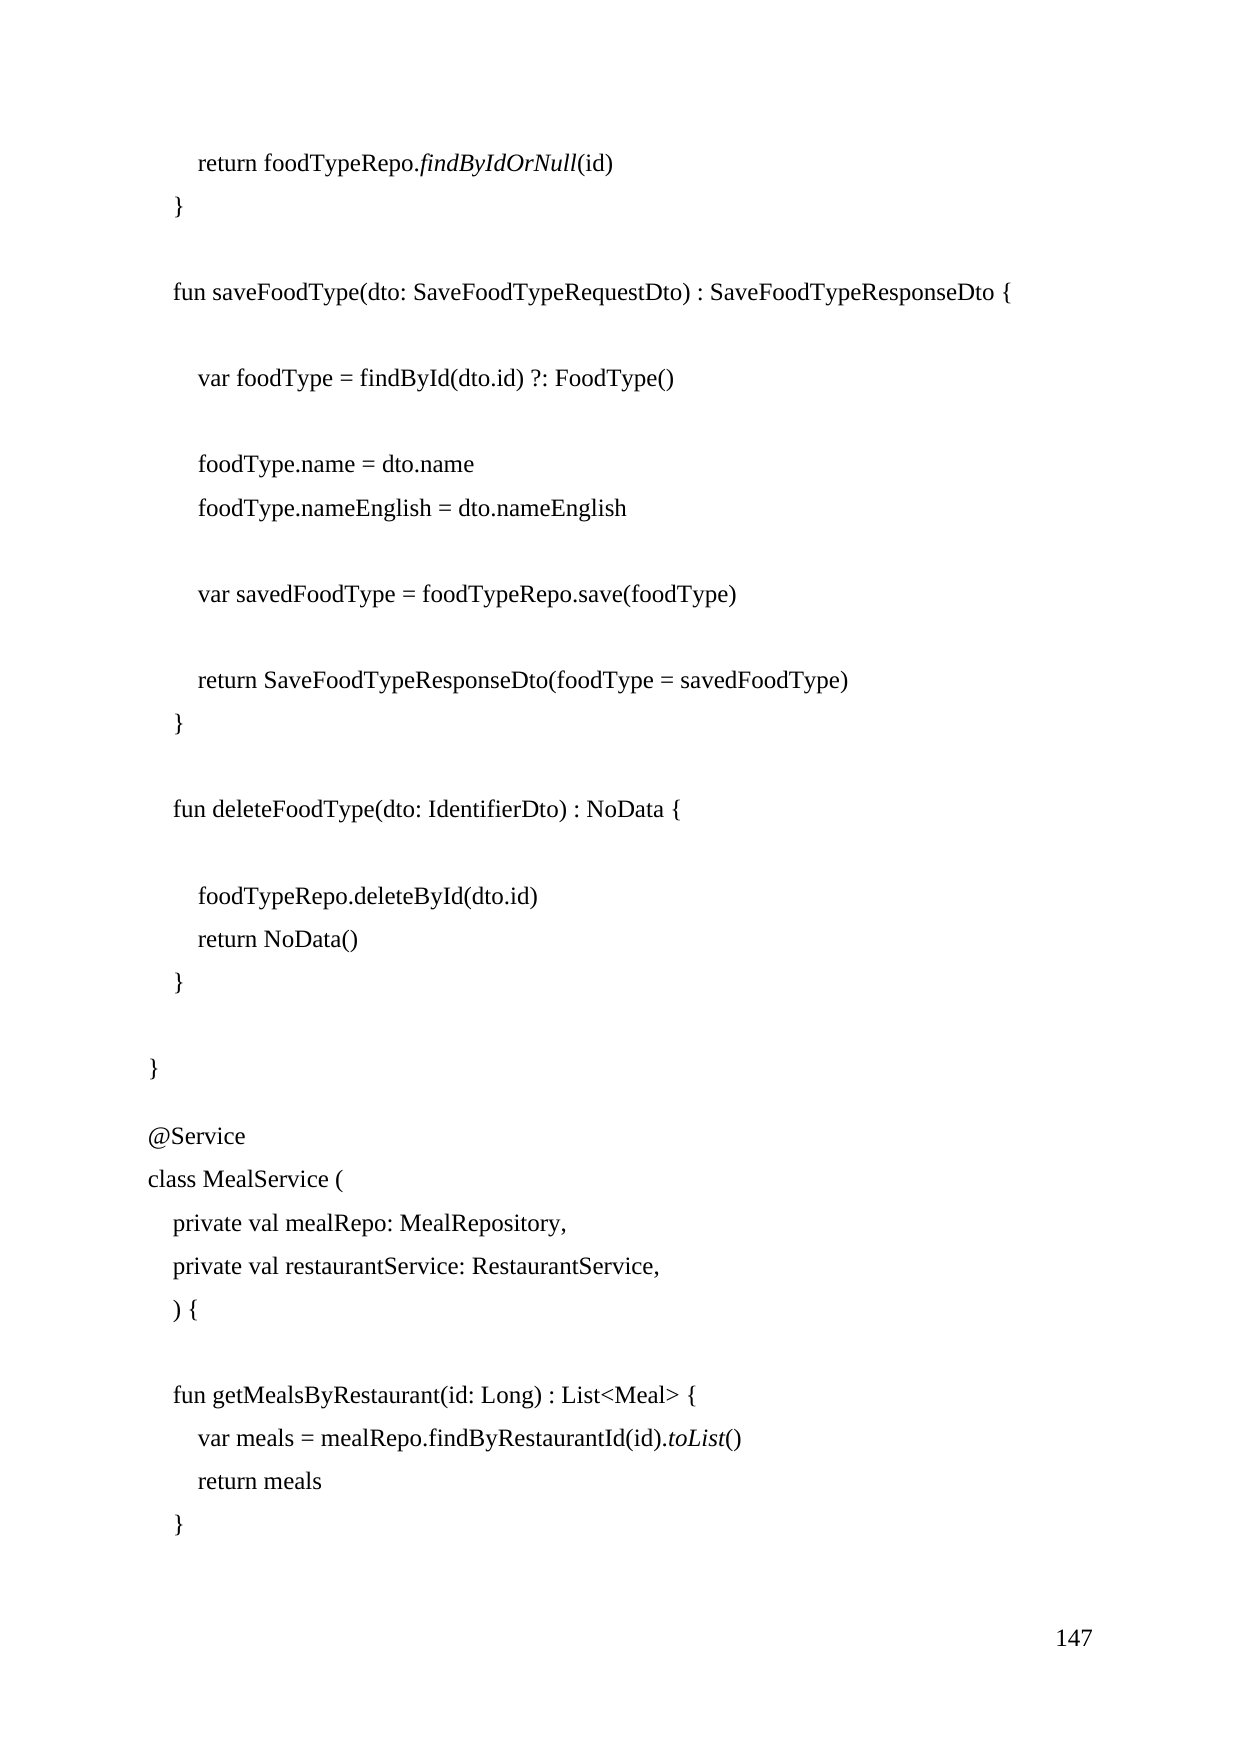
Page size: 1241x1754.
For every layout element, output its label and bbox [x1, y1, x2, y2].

text [148, 1121, 1093, 1581]
text [148, 148, 1093, 1082]
